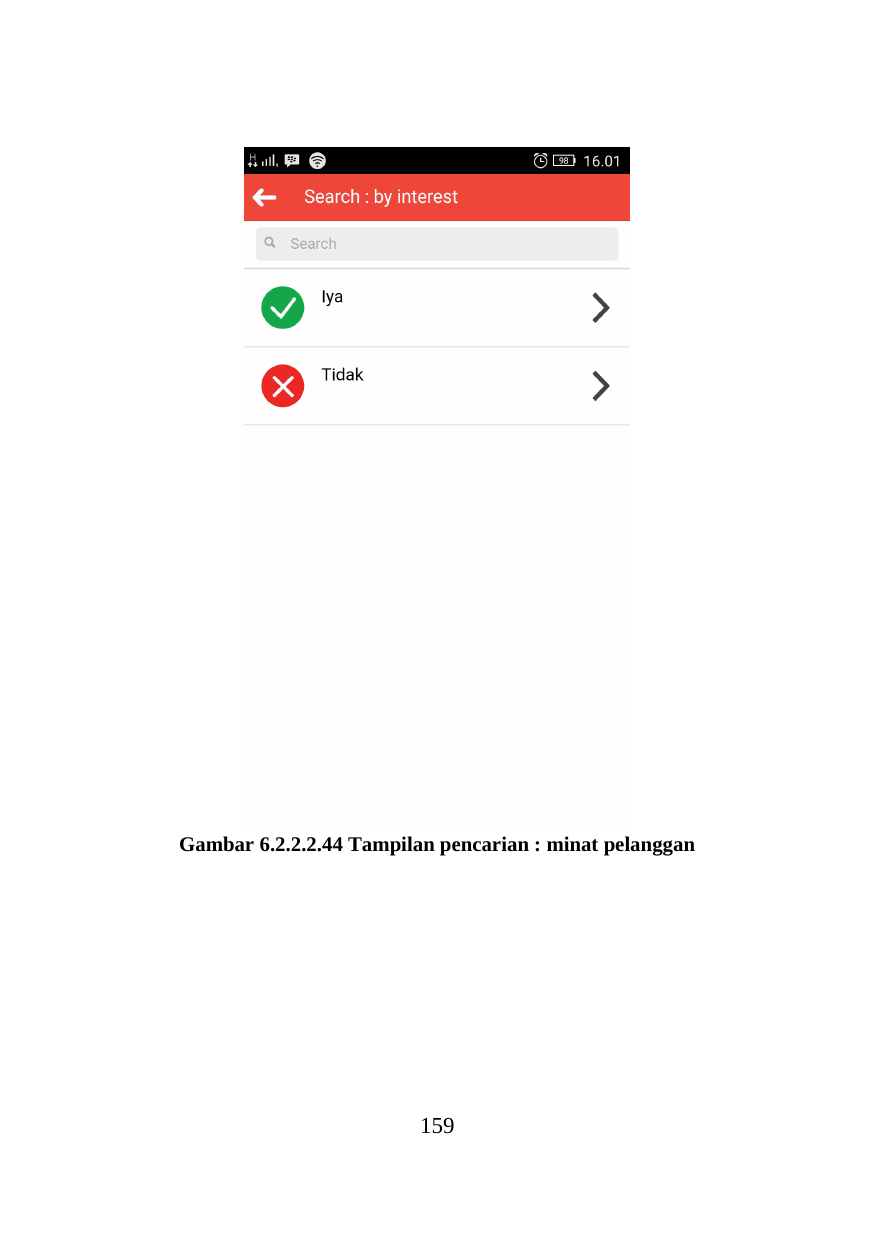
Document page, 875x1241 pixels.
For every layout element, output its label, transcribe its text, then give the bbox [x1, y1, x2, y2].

picture [244, 147, 630, 832]
